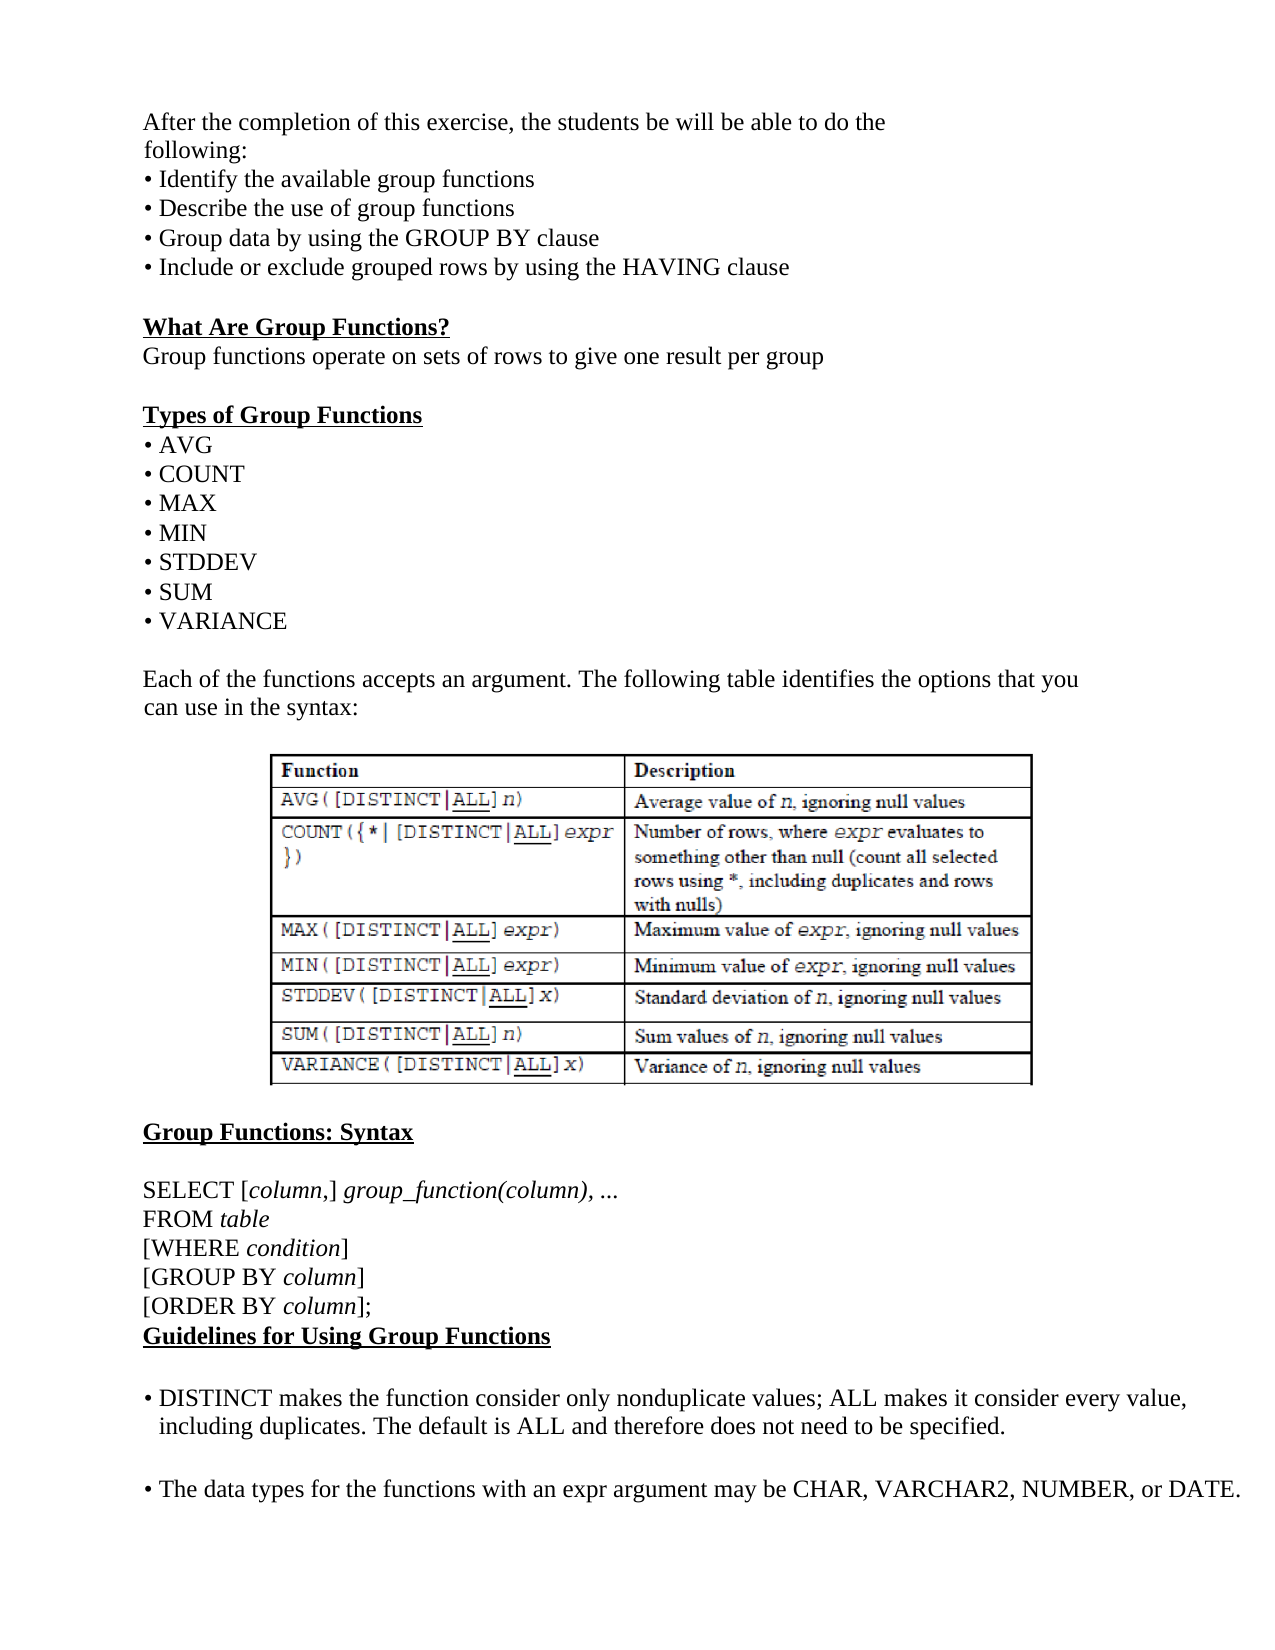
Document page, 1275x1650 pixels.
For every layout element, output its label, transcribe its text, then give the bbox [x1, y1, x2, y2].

text [GROUP BY column] [142, 1263, 1275, 1291]
picture [262, 751, 1038, 1088]
text Group functions operate on sets of rows to give one result per group [142, 342, 1275, 370]
text Types of Group Functions [142, 401, 1275, 429]
list SUM [143, 578, 1275, 606]
text FROM table [142, 1205, 1275, 1233]
text Guidelines for Using Group Functions [142, 1321, 1275, 1350]
list Describe the use of group functions [143, 195, 1275, 222]
list MIN [143, 519, 1275, 547]
list COUNT [143, 460, 1275, 488]
list VARIANCE [143, 607, 1275, 635]
list Identify the available group functions [143, 165, 1275, 193]
text [WHERE condition] [142, 1234, 1275, 1262]
list The data types for the functions with an expr argument may be CHAR, VARCHAR2, NUMBER, or DATE. [143, 1475, 1275, 1503]
text SELECT [column,] group_function(column), ... [142, 1176, 1275, 1204]
list DISTINCT makes the function consider only nonduplicate values; ALL makes it consider every value, including duplicates. The default is ALL and therefore does not need to be specified. [143, 1384, 1275, 1440]
list MAX [143, 490, 1275, 517]
text Each of the functions accepts an argument. The following table identifies the options that you can use in the syntax: [142, 665, 1080, 721]
list Include or exclude grouped rows by using the HAVING clause [143, 253, 1275, 281]
list Group data by using the GROUP BY clause [143, 224, 1275, 252]
list AVG [143, 431, 1275, 459]
text [ORDER BY column]; [142, 1292, 1275, 1320]
text After the completion of this exercise, the students be will be able to do the following: [142, 108, 888, 164]
text What Are Group Functions? [142, 312, 1275, 340]
list STDDEV [143, 548, 1275, 576]
text Group Functions: Syntax [142, 1117, 1275, 1146]
